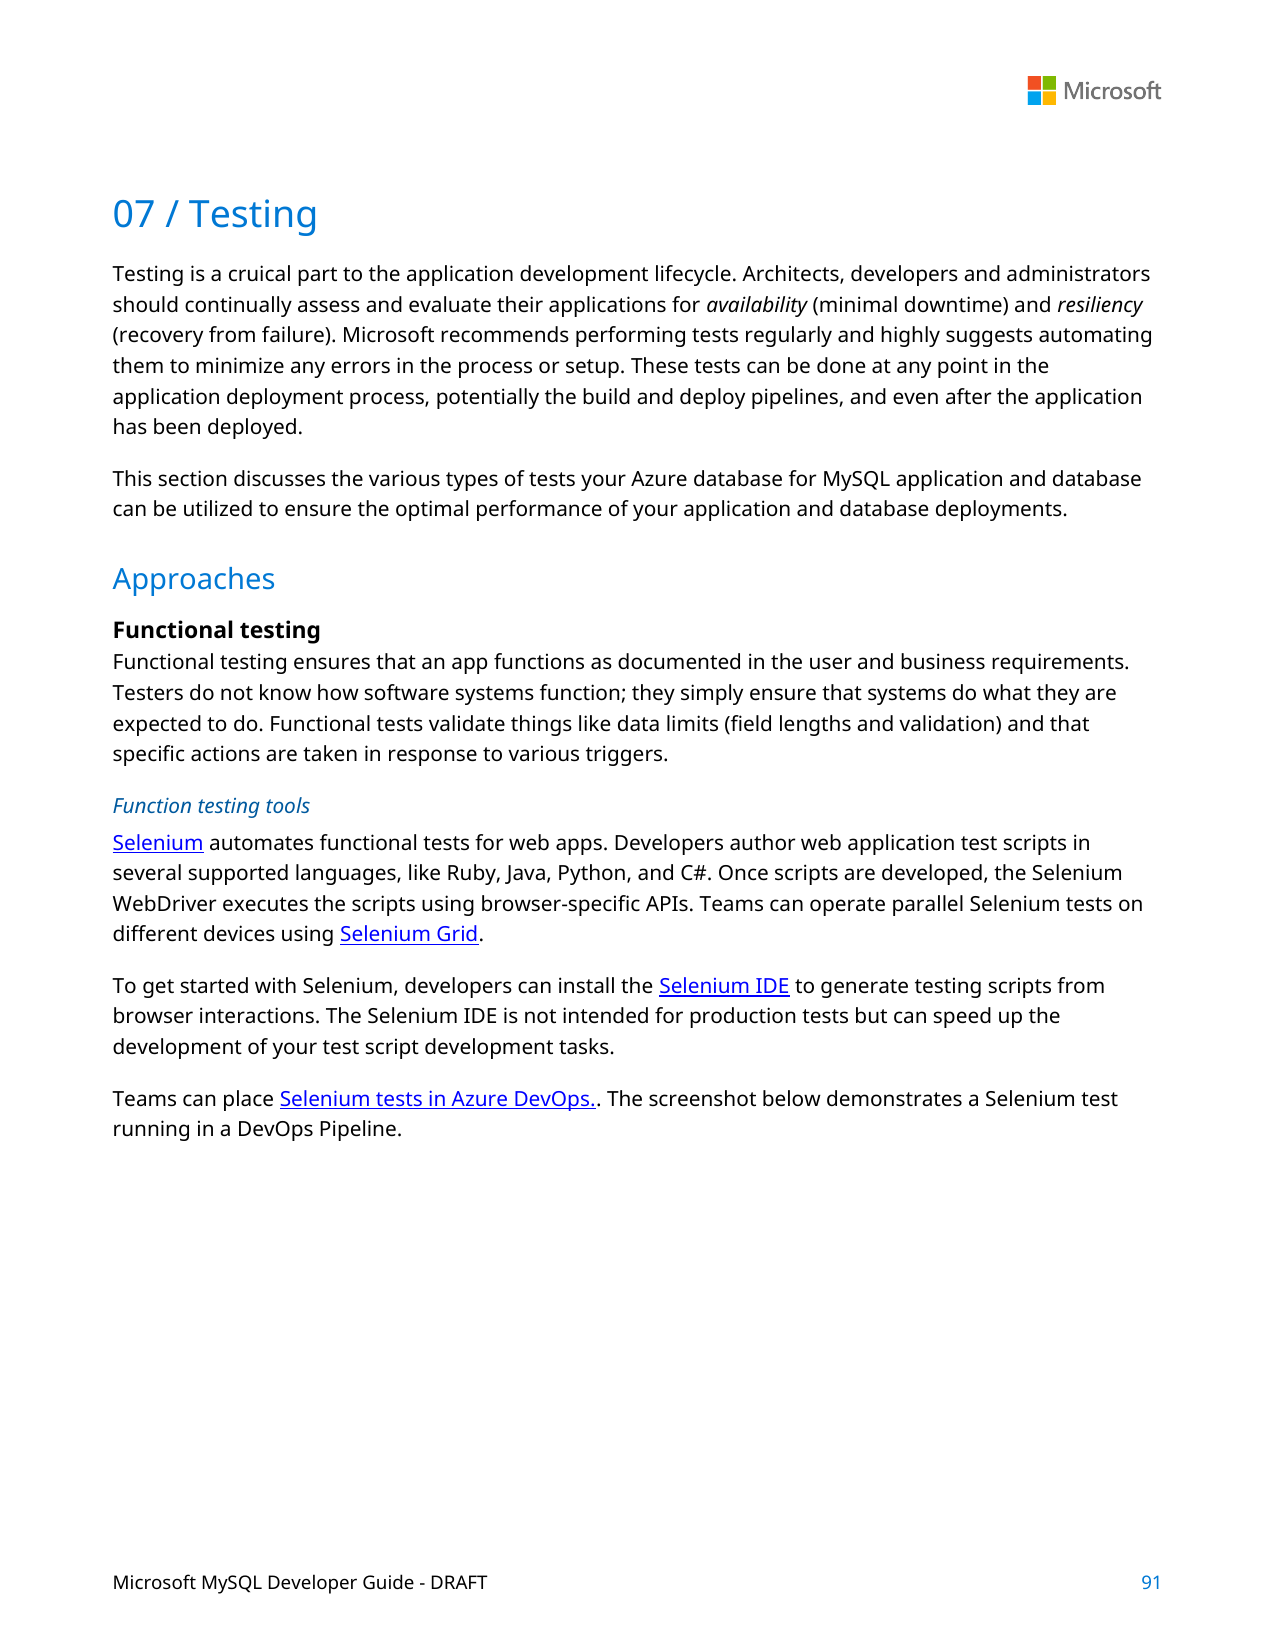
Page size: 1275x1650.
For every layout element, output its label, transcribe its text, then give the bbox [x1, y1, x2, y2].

text To get started with Selenium, developers can install the Selenium IDE to generate testing scripts from browser interactions. The Selenium IDE is not intended for production tests but can speed up the development of your test script development tasks. [112, 971, 1162, 1061]
text Selenium automates functional tests for web apps. Developers author web application test scripts in several supported languages, like Ruby, Java, Python, and C#. Once scripts are developed, the Selenium WebDriver executes the scripts using browser-specific APIs. Teams can operate parallel Selenium tests on different devices using Selenium Grid. [112, 828, 1162, 948]
text Functional testing ensures that an app functions as documented in the user and business requirements. Testers do not know how software systems function; they simply ensure that systems do what they are expected to do. Functional tests validate things like data limits (field lengths and validation) and that specific actions are taken in response to various triggers. [112, 647, 1162, 768]
text Testing is a cruical part to the application development lifecycle. Architects, developers and administrators should continually assess and evaluate their applications for availability (minimal downtime) and resiliency (recovery from failure). Microsoft recommends performing tests regularly and highly suggests automating them to minimize any errors in the process or setup. These tests can be done at any point in the application deployment process, potentially the build and deploy pipelines, and even after the application has been deployed. [112, 259, 1162, 441]
text This section discusses the various types of tests your Azure database for MySQL application and database can be utilized to ensure the optimal performance of your application and database deployments. [112, 464, 1162, 523]
subtitle Functional testing [112, 614, 1162, 645]
text Teams can place Selenium tests in Azure DevOps.. The screenshot below demonstrates a Selenium test running in a DevOps Pipeline. [112, 1084, 1162, 1143]
subtitle Approaches [112, 558, 1162, 598]
subtitle Function testing tools [112, 791, 1162, 819]
subtitle 07 / Testing [112, 187, 1162, 238]
picture [1026, 75, 1163, 107]
